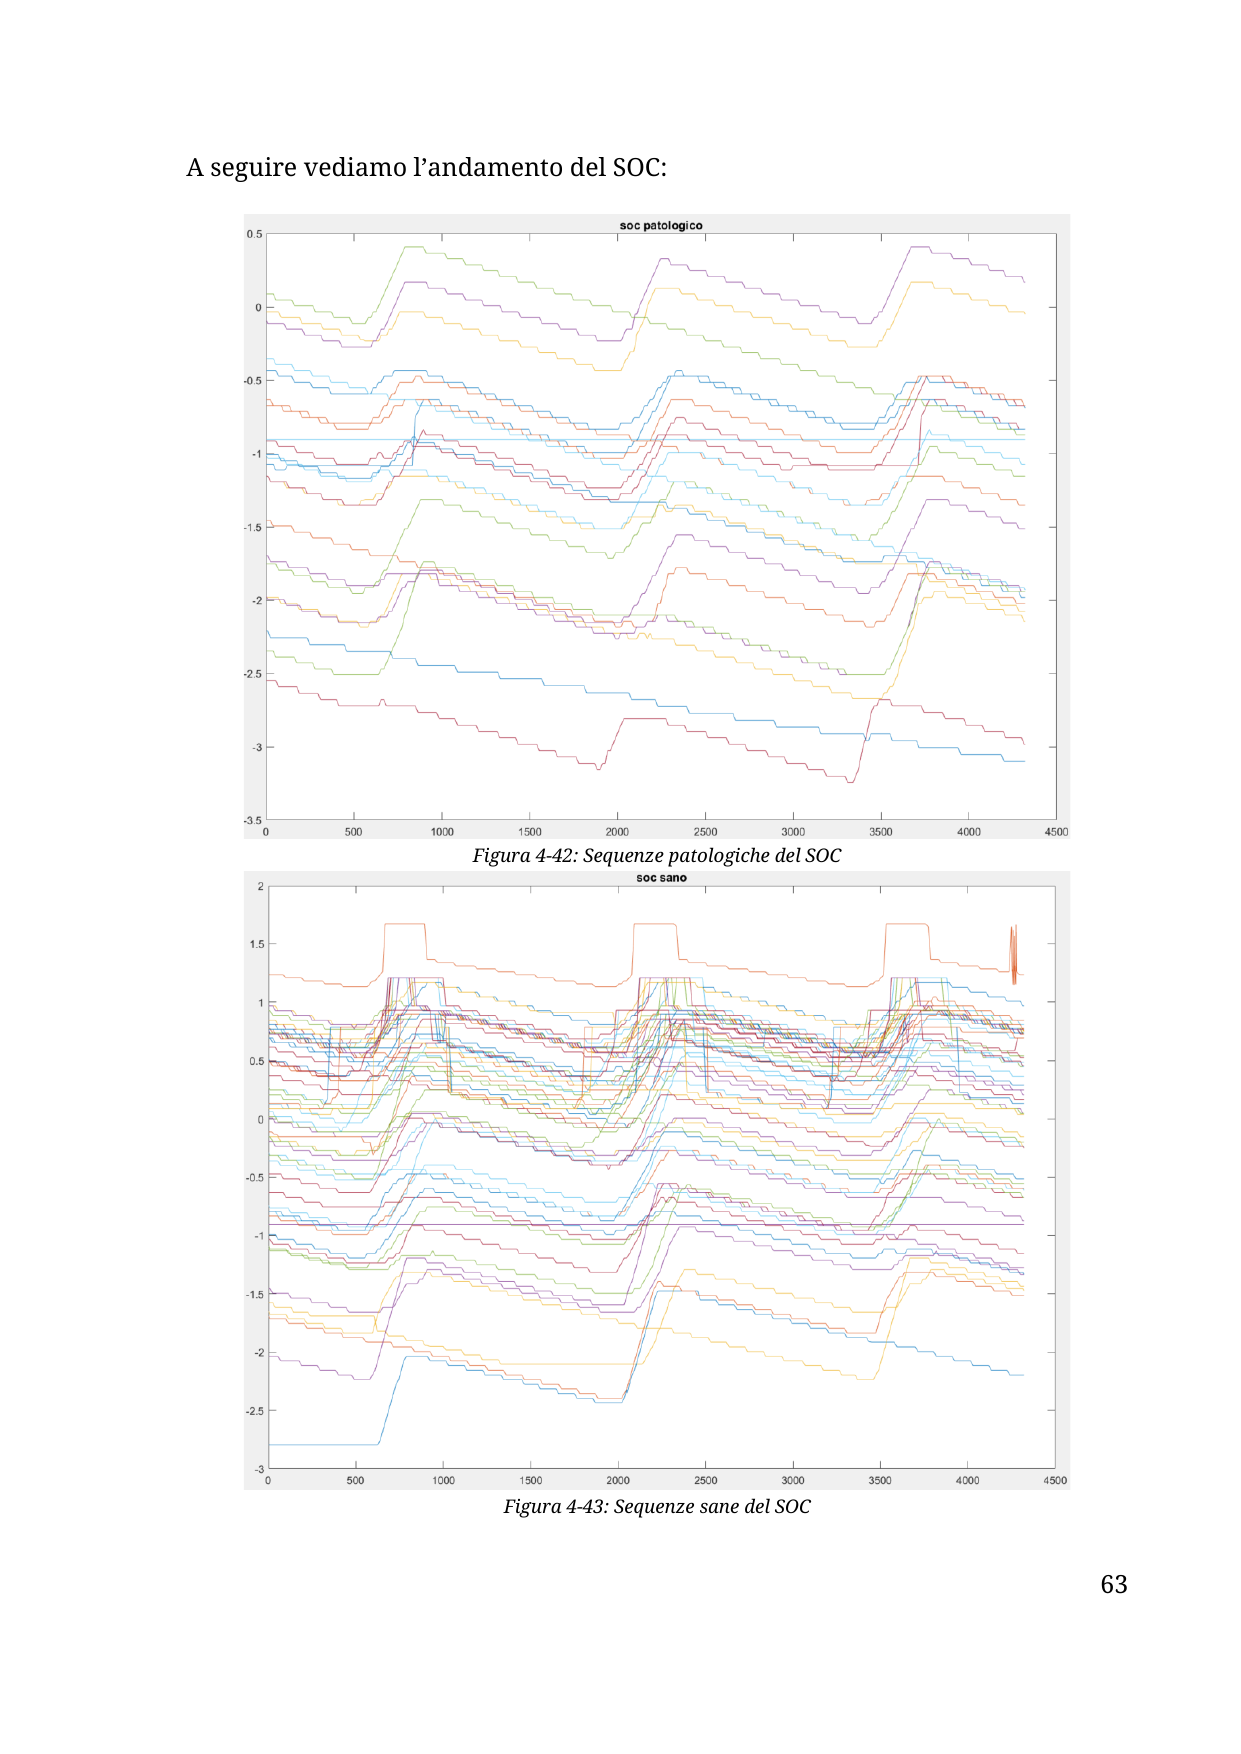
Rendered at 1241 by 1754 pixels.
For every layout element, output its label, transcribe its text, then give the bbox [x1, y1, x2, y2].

text A seguire vediamo l’andamento del SOC: [112, 150, 1128, 184]
picture [243, 214, 1071, 839]
picture [243, 871, 1071, 1490]
